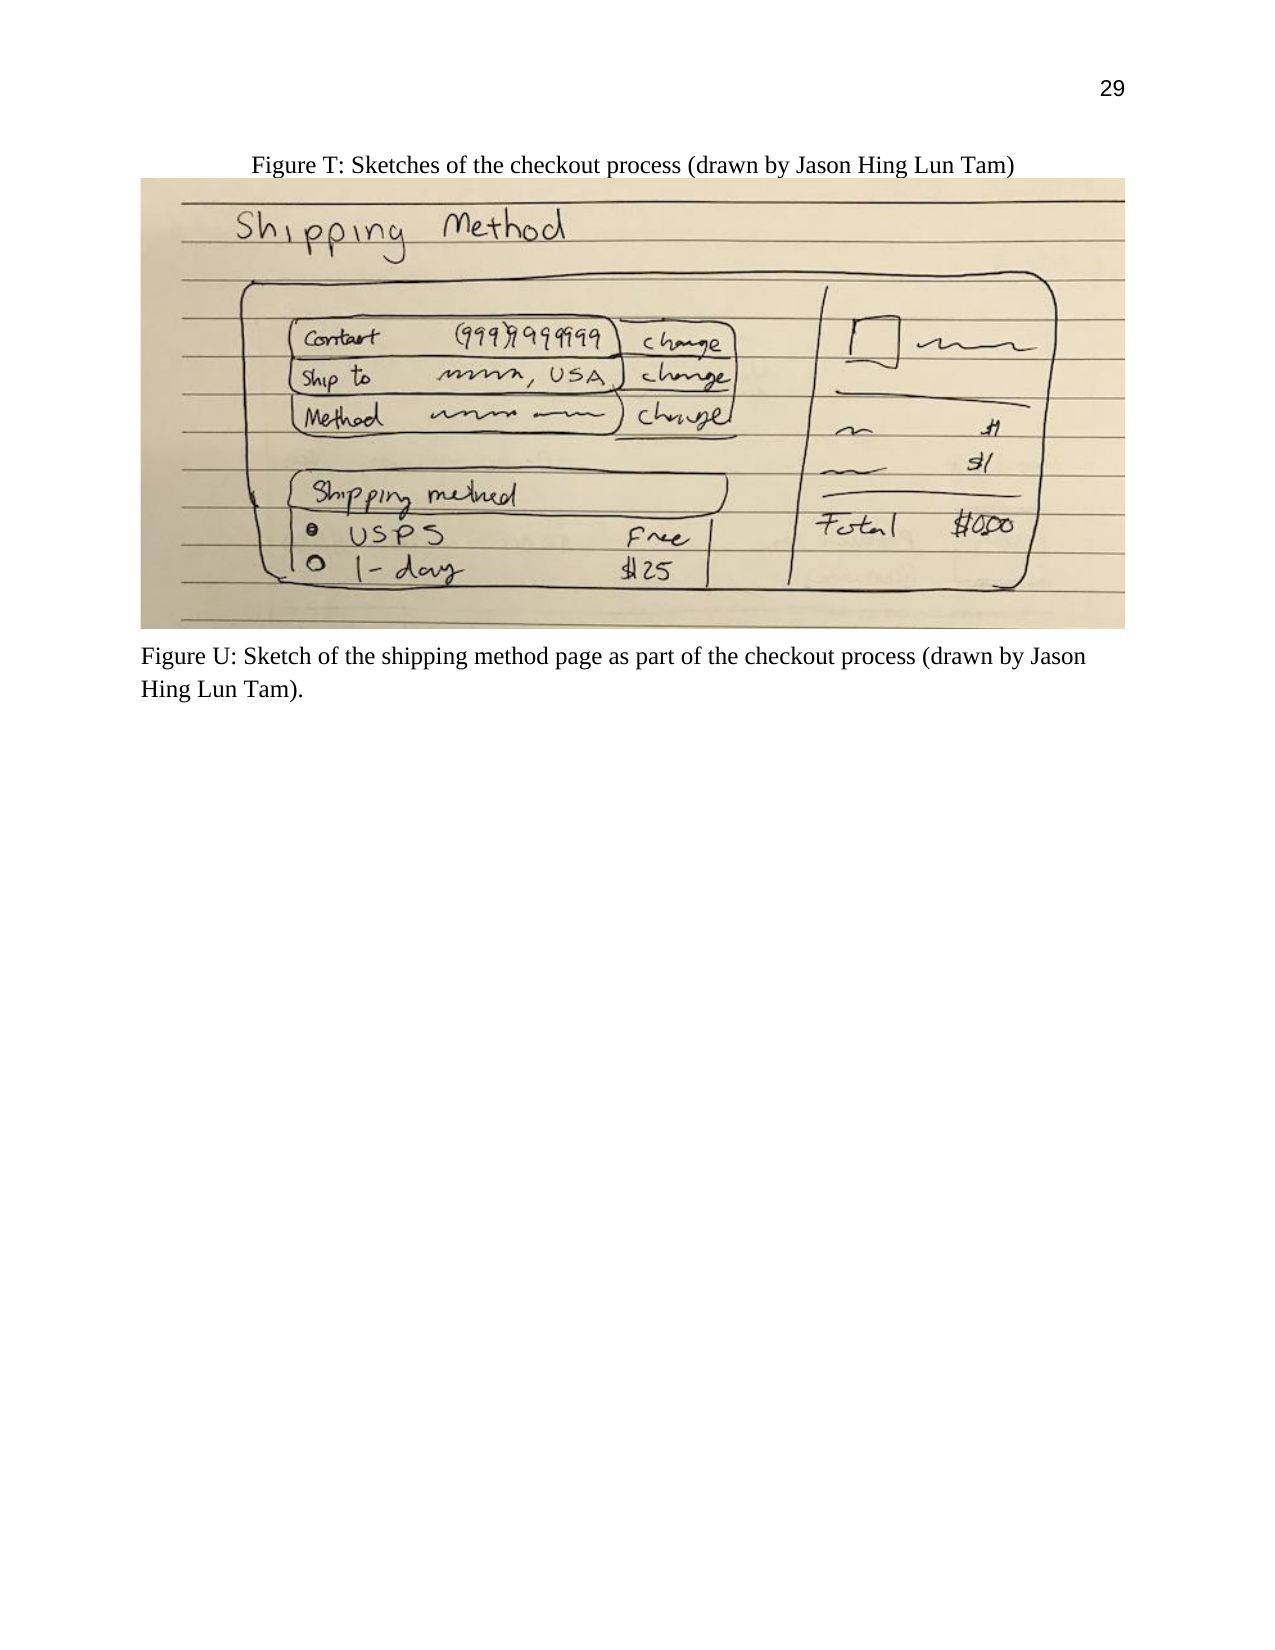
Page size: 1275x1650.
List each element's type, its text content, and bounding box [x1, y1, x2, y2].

subtitle Figure T: Sketches of the checkout process (drawn by Jason Hing Lun Tam) [141, 150, 1125, 178]
picture [140, 178, 1125, 629]
text Figure U: Sketch of the shipping method page as part of the checkout process (drawn by Jason Hing Lun Tam). [141, 641, 1125, 703]
